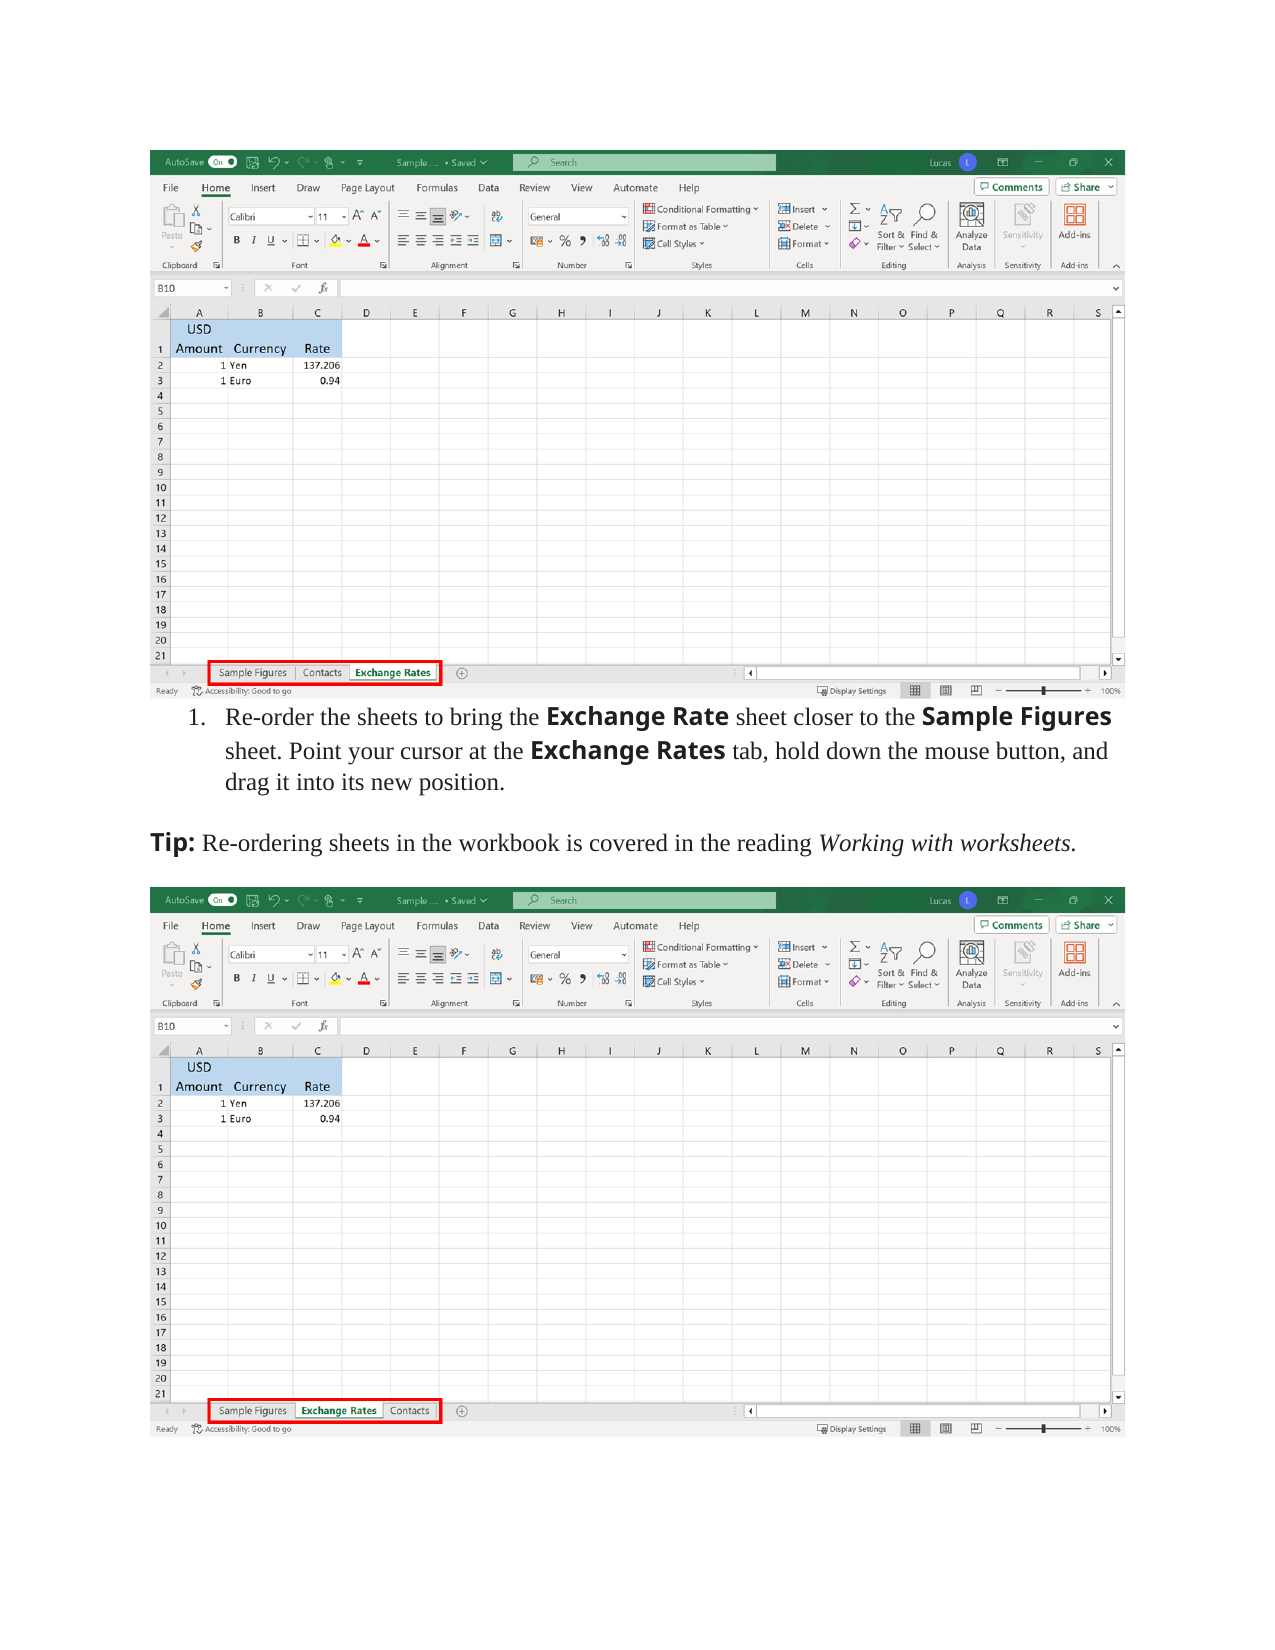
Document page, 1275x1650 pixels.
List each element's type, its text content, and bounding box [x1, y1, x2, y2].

text Tip: Re-ordering sheets in the workbook is covered in the reading Working with worksheets. [150, 824, 1125, 858]
list Re-order the sheets to bring the Exchange Rate sheet closer to the Sample Figures sheet. Point your cursor at the Exchange Rates tab, hold down the mouse button, and drag it into its new position. [187, 699, 1125, 795]
picture [150, 150, 1125, 699]
picture [150, 887, 1125, 1437]
